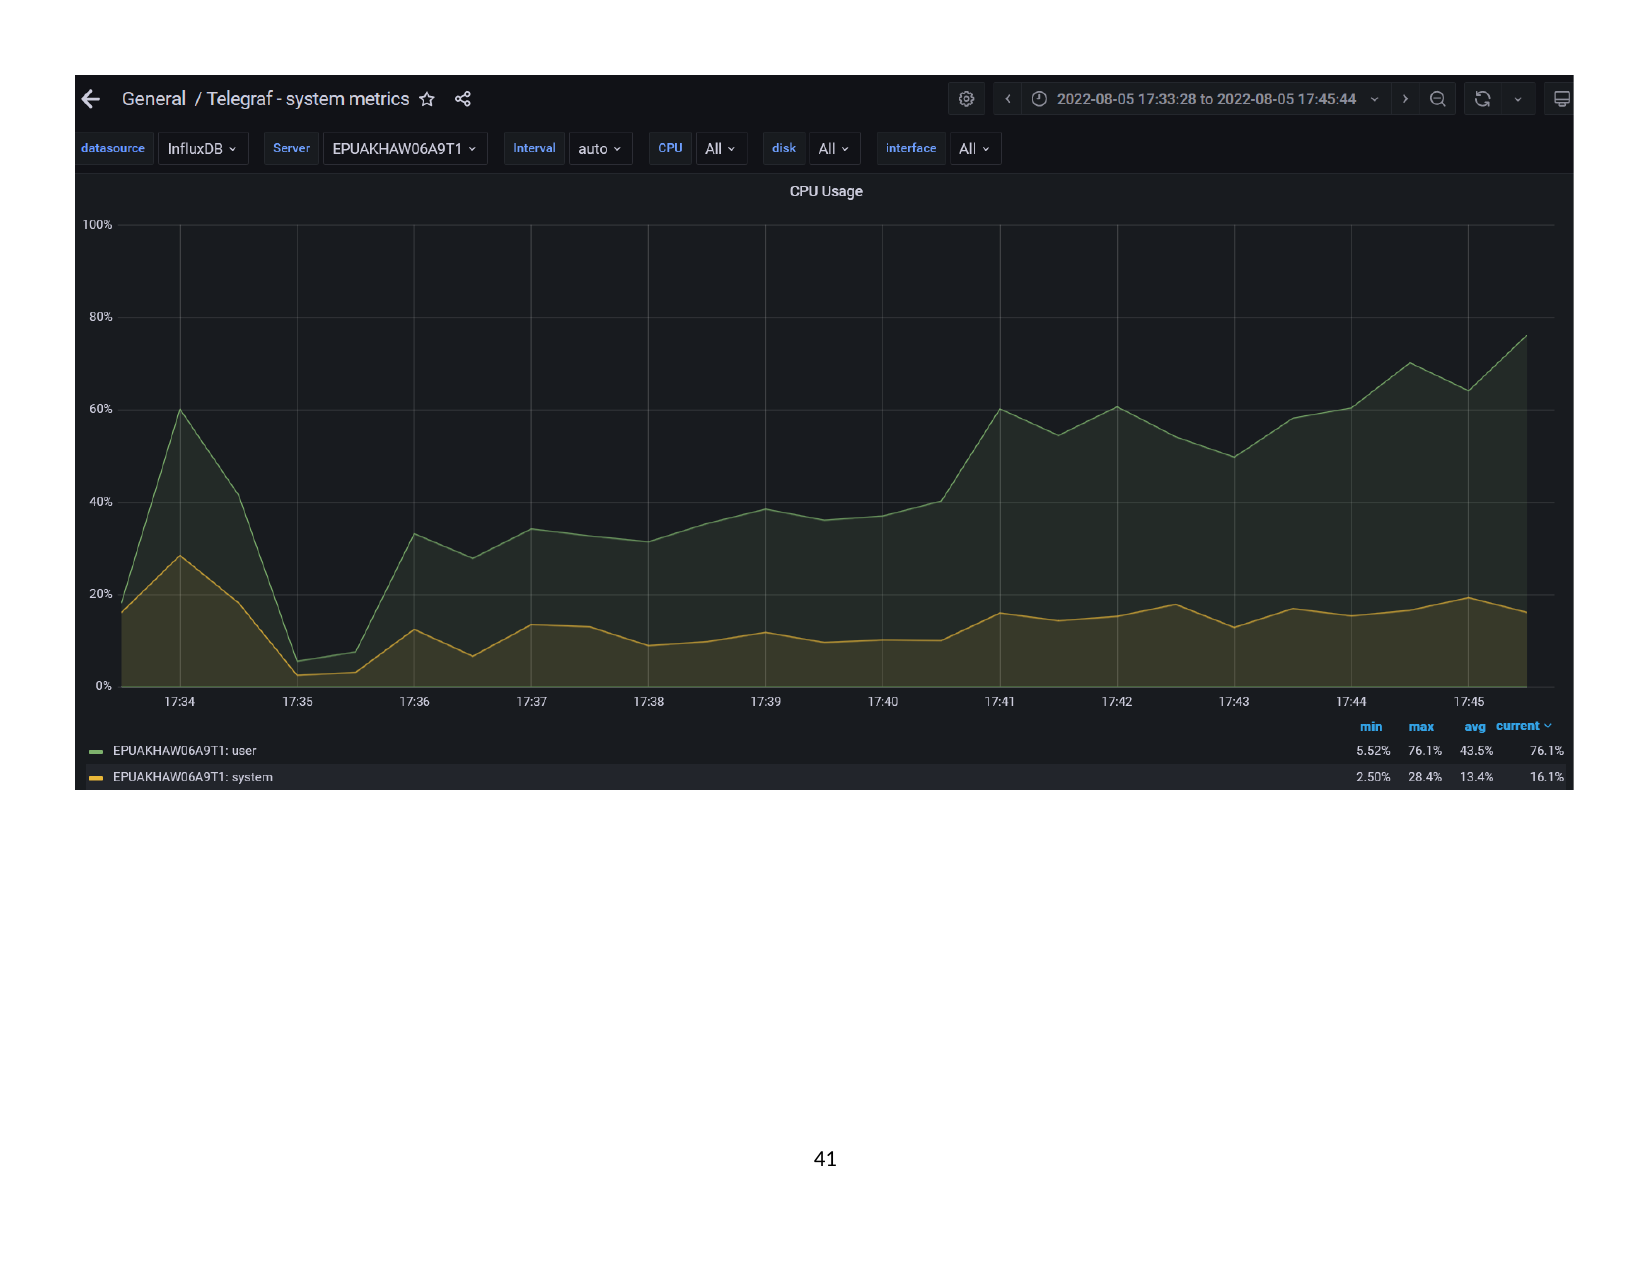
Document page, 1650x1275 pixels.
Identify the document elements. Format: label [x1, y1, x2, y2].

picture [75, 75, 1574, 790]
